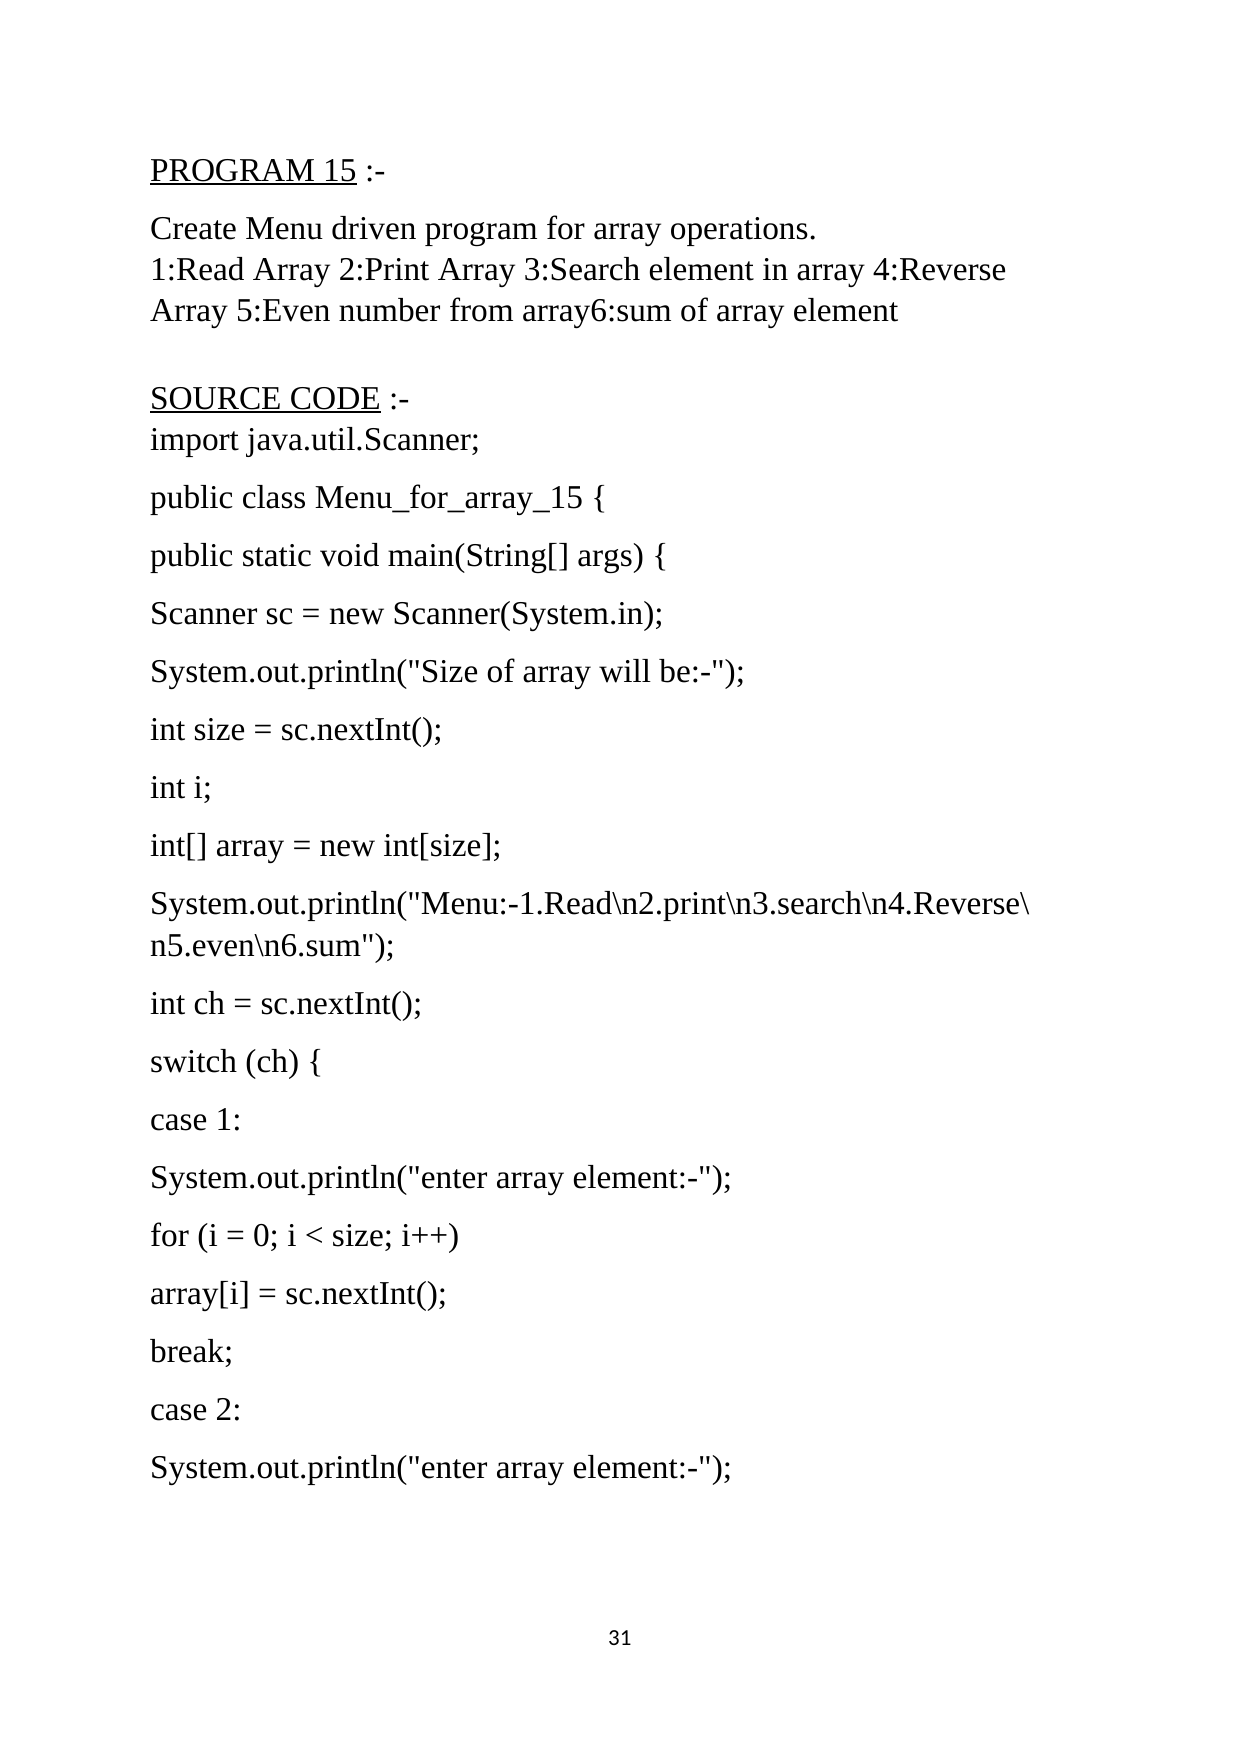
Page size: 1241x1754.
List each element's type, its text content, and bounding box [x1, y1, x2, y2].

text int size = sc.nextInt(); [150, 709, 1090, 748]
text int i; [150, 768, 1090, 806]
text case 1: [150, 1099, 1090, 1137]
text PROGRAM 15 :- [150, 150, 1090, 188]
text case 2: [150, 1389, 1090, 1427]
text public static void main(String[] args) { [150, 536, 1090, 574]
text for (i = 0; i < size; i++) [150, 1215, 1090, 1253]
text System.out.println("Menu:-1.Read\n2.print\n3.search\n4.Reverse\n5.even\n6.sum"); [150, 884, 1090, 963]
text System.out.println("Size of array will be:-"); [150, 652, 1090, 690]
text System.out.println("enter array element:-"); [150, 1157, 1090, 1195]
text Scanner sc = new Scanner(System.in); [150, 593, 1090, 632]
text public class Menu_for_array_15 { [150, 477, 1090, 516]
text switch (ch) { [150, 1041, 1090, 1079]
text array[i] = sc.nextInt(); [150, 1273, 1090, 1311]
text SOURCE CODE :- import java.util.Scanner; [150, 378, 1090, 458]
text int ch = sc.nextInt(); [150, 983, 1090, 1021]
text Create Menu driven program for array operations. 1:Read Array 2:Print Array 3:Search element in array 4:Reverse Array 5:Even number from array6:sum of array element [150, 208, 1090, 359]
text int[] array = new int[size]; [150, 826, 1090, 864]
text break; [150, 1331, 1090, 1369]
text System.out.println("enter array element:-"); [150, 1447, 1090, 1486]
